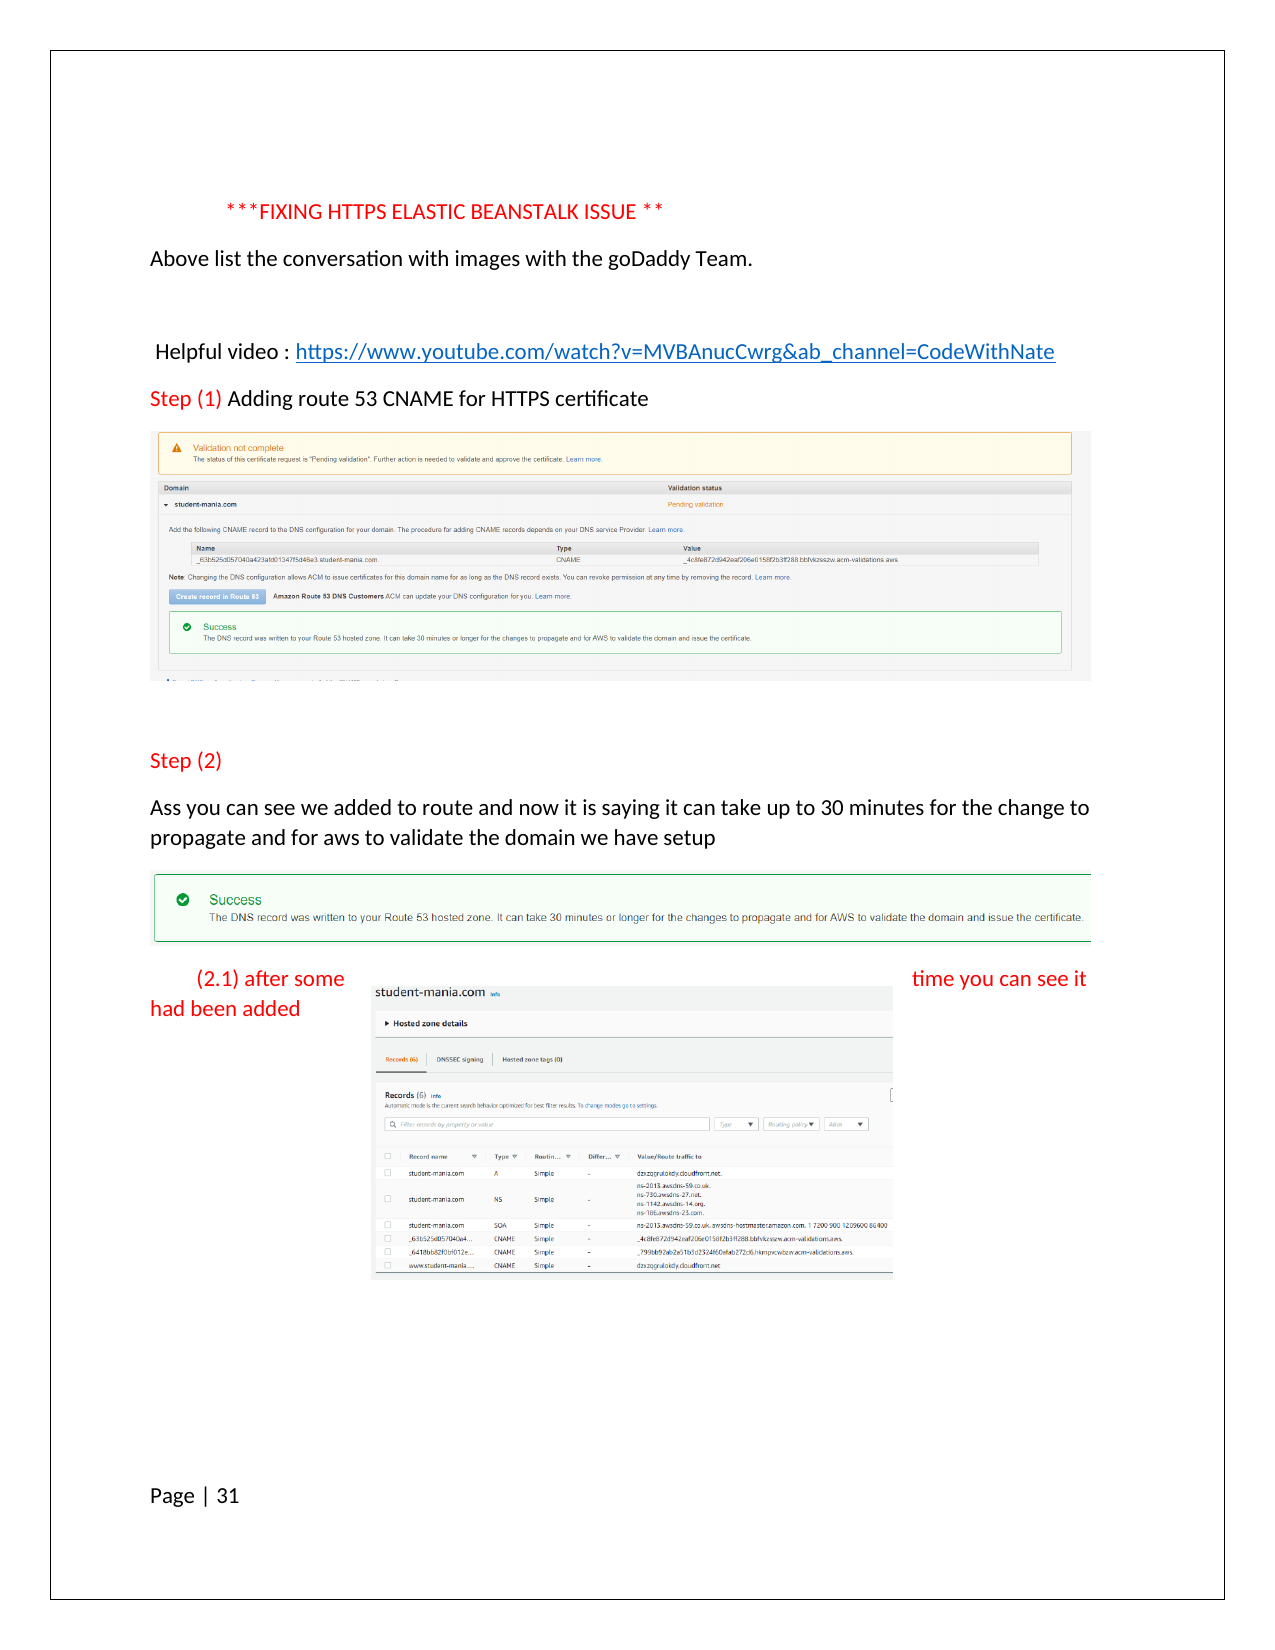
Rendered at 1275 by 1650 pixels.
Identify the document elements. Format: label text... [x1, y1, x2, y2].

picture [371, 986, 893, 1280]
picture [150, 431, 1092, 681]
text Above list the conversation with images with the goDaddy Team. [150, 244, 1125, 272]
text Step (1) Adding route 53 CNAME for HTTPS certificate [150, 384, 1125, 412]
text Ass you can see we added to route and now it is saying it can take up to 30 minutes for the change to propagate and for aws to validate the domain we have setup [150, 793, 1125, 852]
text ***FIXING HTTPS ELASTIC BEANSTALK ISSUE ** [150, 197, 1125, 225]
picture [150, 870, 1091, 946]
text Step (2) [150, 746, 1125, 774]
text Helpful video : https://www.youtube.com/watch?v=MVBAnucCwrg&ab_channel=CodeWithNate [150, 337, 1125, 366]
text (2.1) after some time you can see it had been added [150, 964, 1125, 1023]
